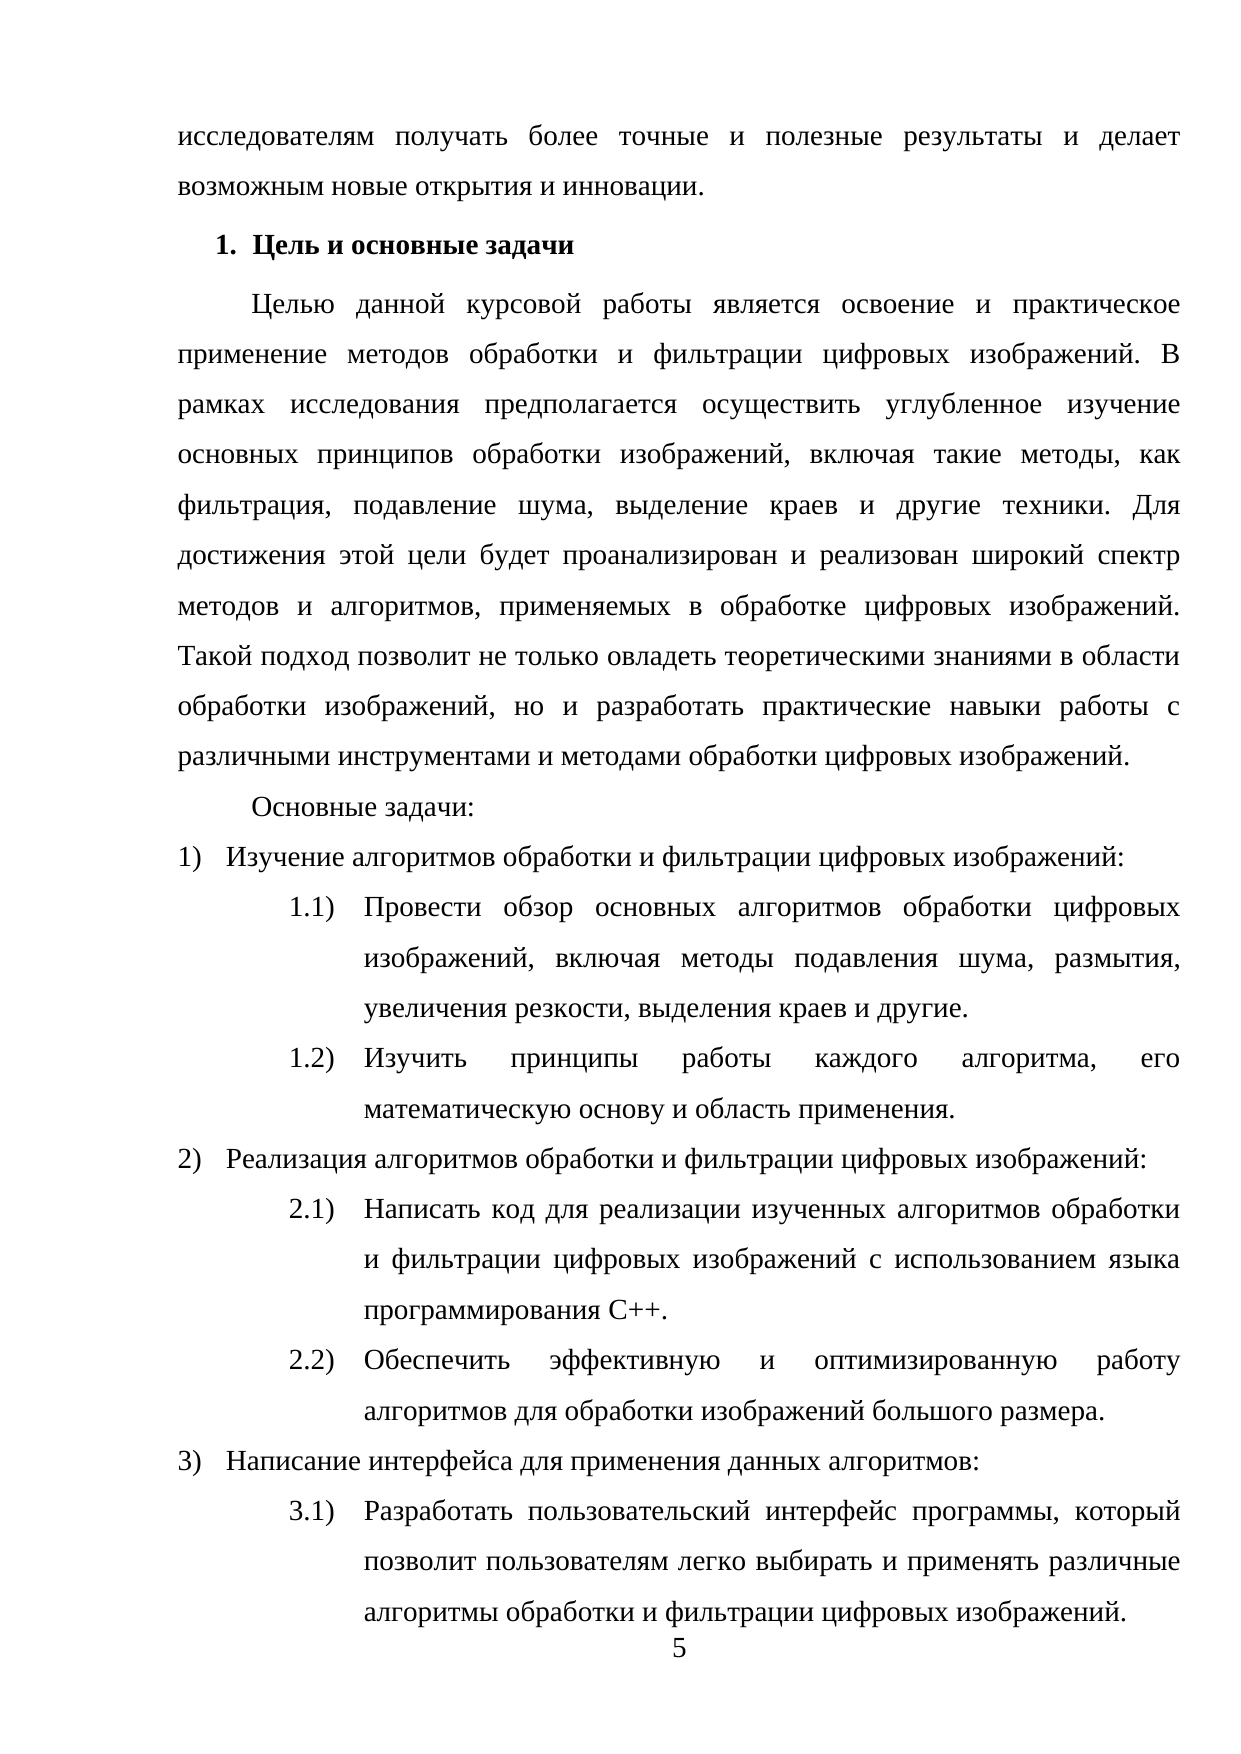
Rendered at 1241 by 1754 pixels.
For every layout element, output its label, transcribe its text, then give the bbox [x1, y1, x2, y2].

text Основные задачи: [177, 789, 1181, 822]
list Реализация алгоритмов обработки и фильтрации цифровых изображений: [177, 1141, 1181, 1174]
subtitle Цель и основные задачи [215, 227, 1181, 261]
text Целью данной курсовой работы является освоение и практическое применение методов обработки и фильтрации цифровых изображений. В рамках исследования предполагается осуществить углубленное изучение основных принципов обработки изображений, включая такие методы, как фильтрация, подавление шума, выделение краев и другие техники. Для достижения этой цели будет проанализирован и реализован широкий спектр методов и алгоритмов, применяемых в обработке цифровых изображений. Такой подход позволит не только овладеть теоретическими знаниями в области обработки изображений, но и разработать практические навыки работы с различными инструментами и методами обработки цифровых изображений. [177, 286, 1181, 772]
list Написание интерфейса для применения данных алгоритмов: [177, 1443, 1181, 1476]
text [177, 118, 1181, 202]
list Провести обзор основных алгоритмов обработки цифровых изображений, включая методы подавления шума, размытия, увеличения резкости, выделения краев и другие. [288, 889, 1181, 1024]
list Изучить принципы работы каждого алгоритма, его математическую основу и область применения. [288, 1040, 1181, 1124]
list Изучение алгоритмов обработки и фильтрации цифровых изображений: [177, 839, 1181, 873]
list Написать код для реализации изученных алгоритмов обработки и фильтрации цифровых изображений с использованием языка программирования C++. [288, 1191, 1181, 1326]
list Разработать пользовательский интерфейс программы, который позволит пользователям легко выбирать и применять различные алгоритмы обработки и фильтрации цифровых изображений. [288, 1493, 1181, 1627]
list Обеспечить эффективную и оптимизированную работу алгоритмов для обработки изображений большого размера. [288, 1342, 1181, 1426]
